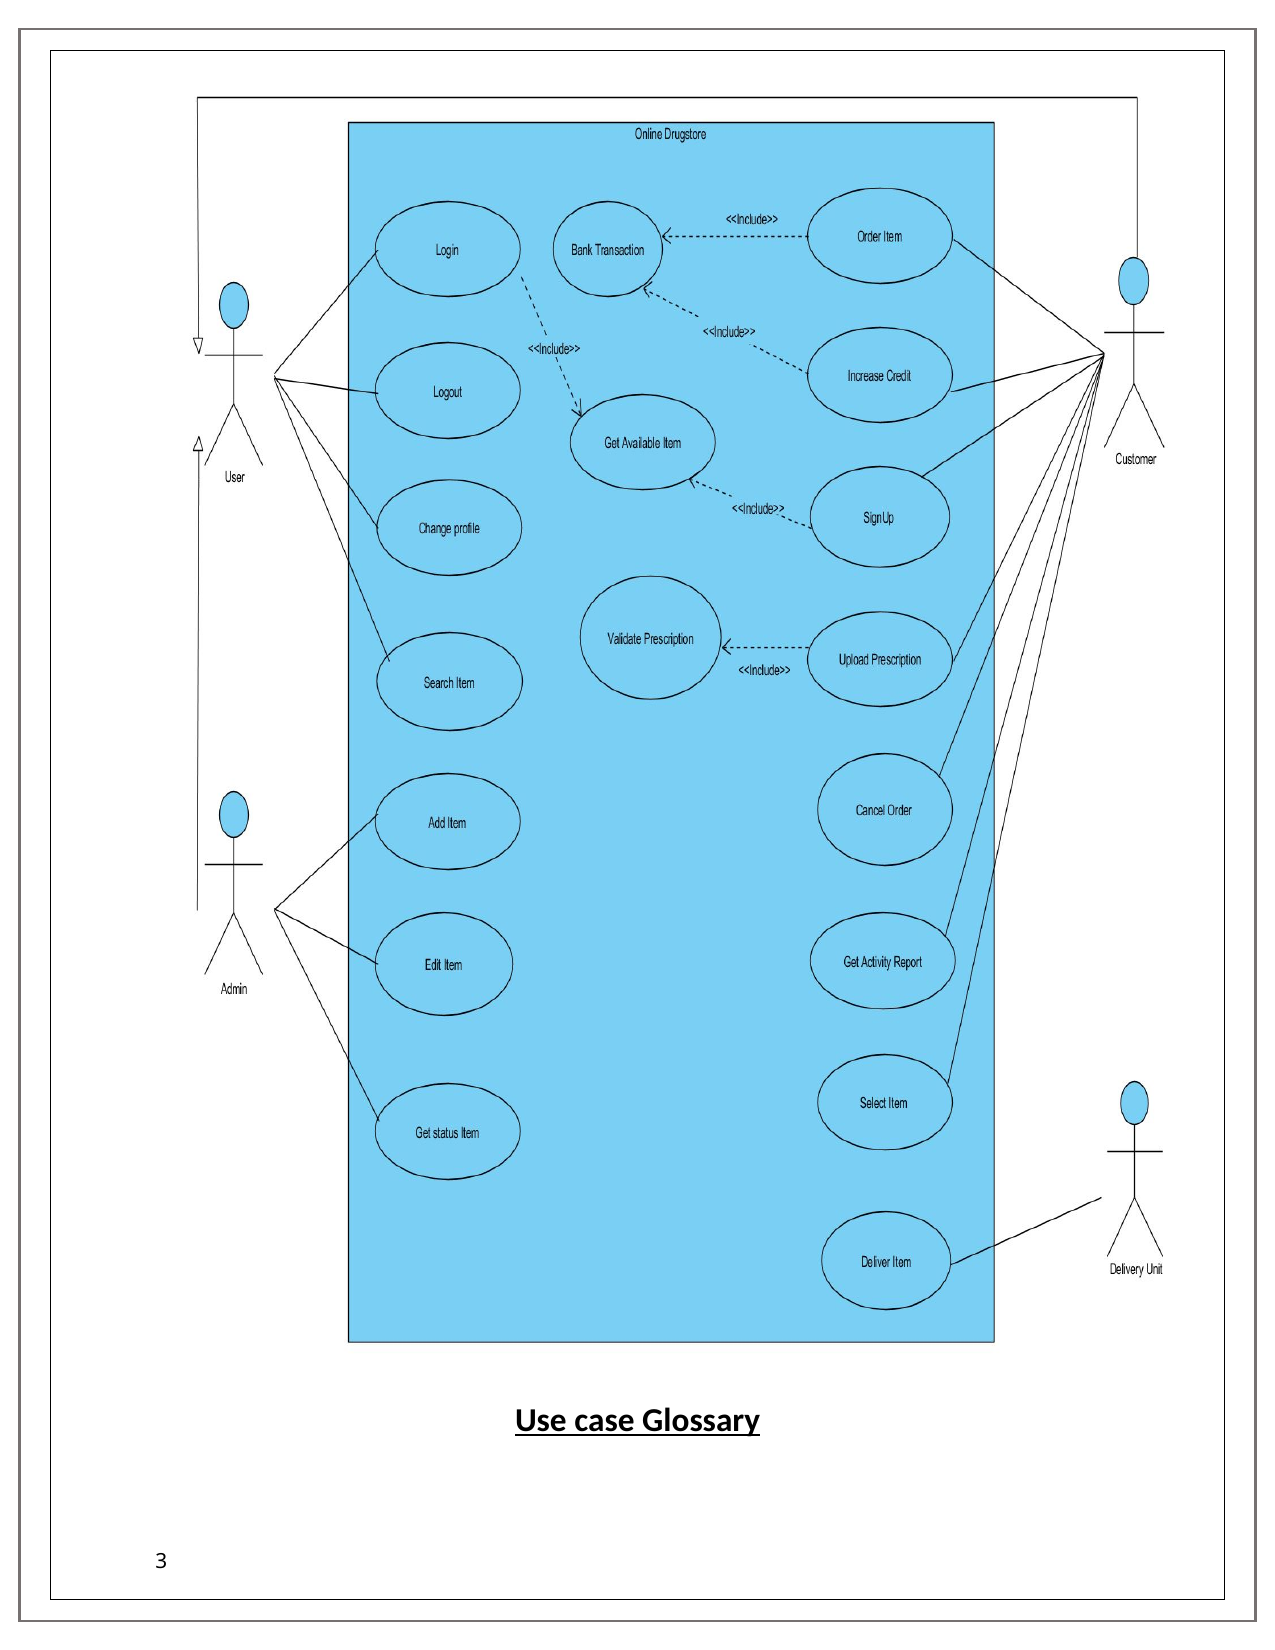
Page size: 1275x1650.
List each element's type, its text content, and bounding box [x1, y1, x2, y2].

picture [150, 75, 1190, 1383]
text Use case Glossary [150, 1399, 1125, 1440]
